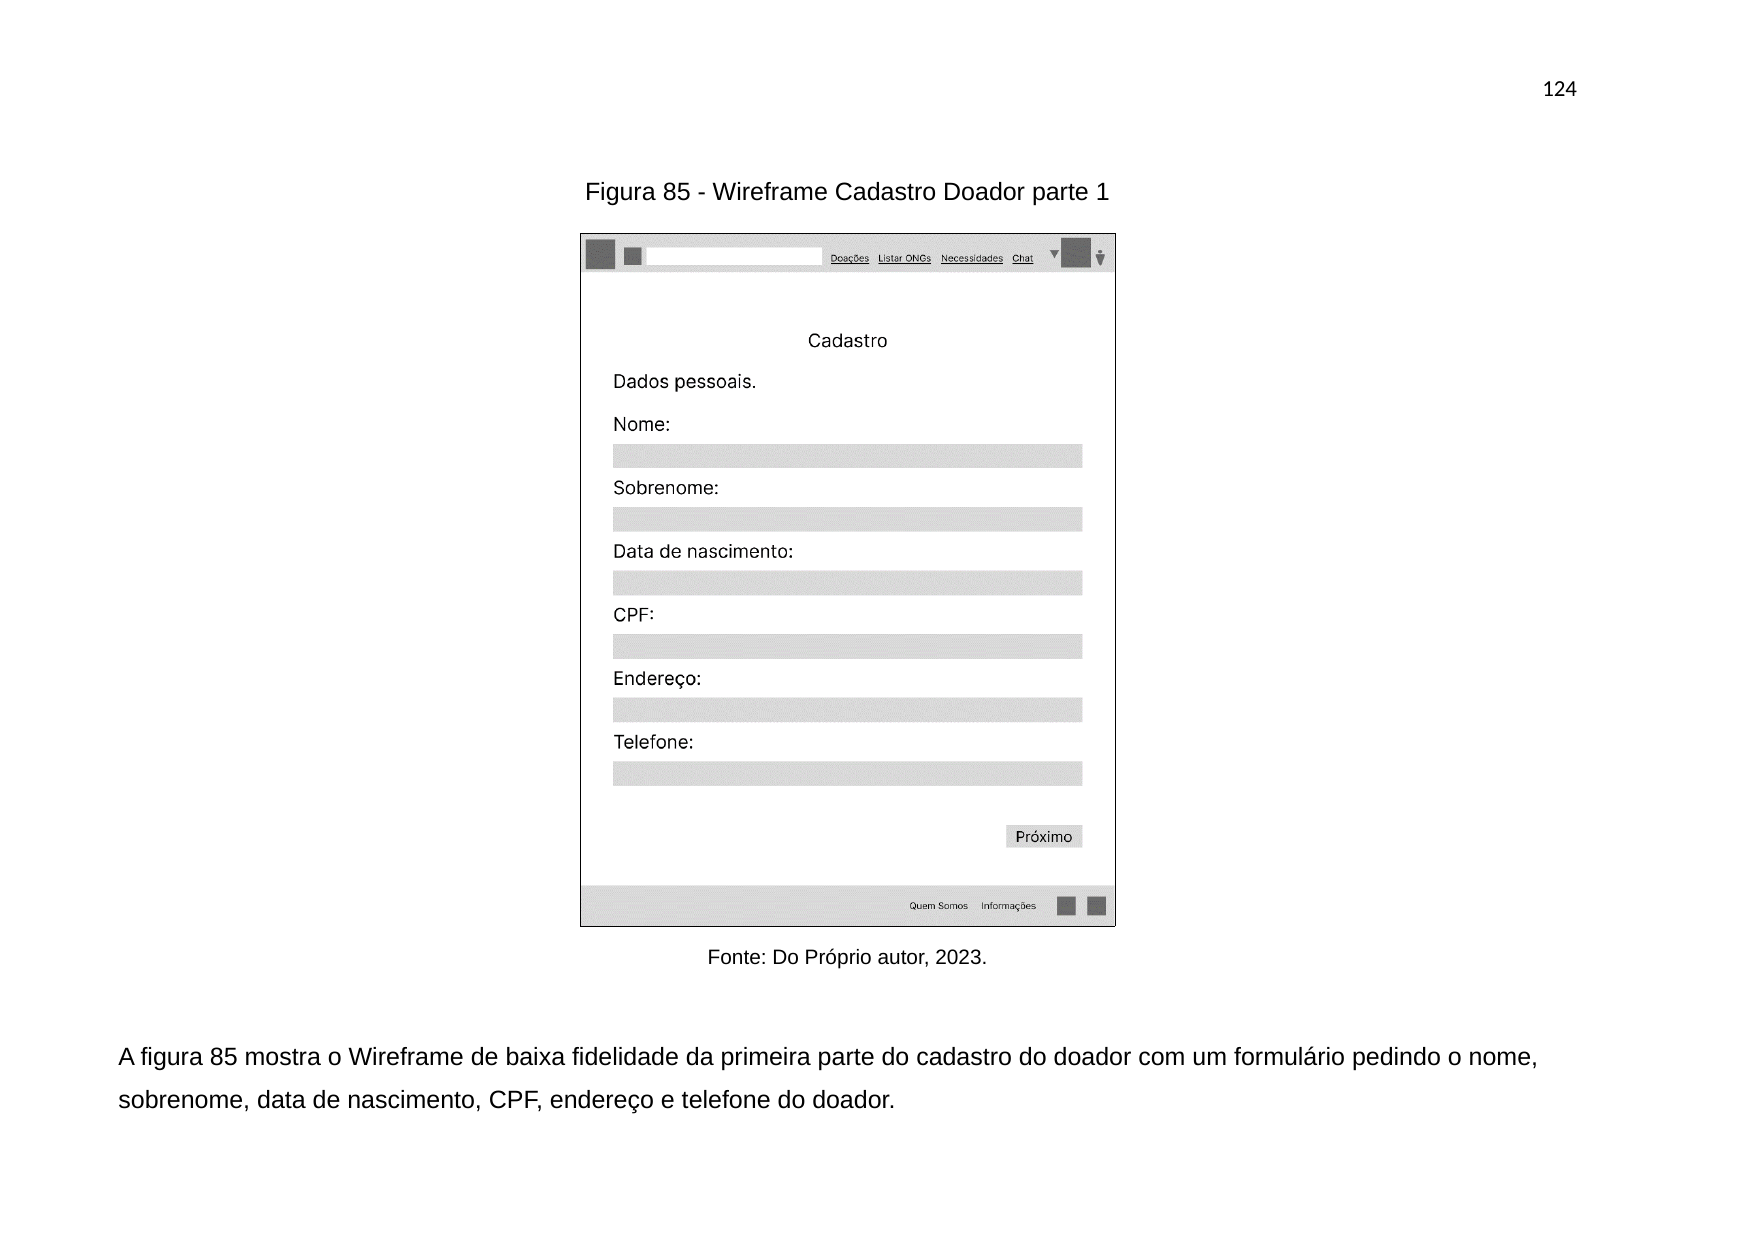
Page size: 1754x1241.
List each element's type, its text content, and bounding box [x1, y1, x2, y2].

text Figura 85 - Wireframe Cadastro Doador parte 1 [118, 177, 1577, 206]
picture [581, 234, 1115, 926]
text Fonte: Do Próprio autor, 2023. [118, 945, 1577, 969]
text A figura 85 mostra o Wireframe de baixa fidelidade da primeira parte do cadastro do doador com um formulário pedindo o nome, sobrenome, data de nascimento, CPF, endereço e telefone do doador. [118, 1042, 1577, 1114]
